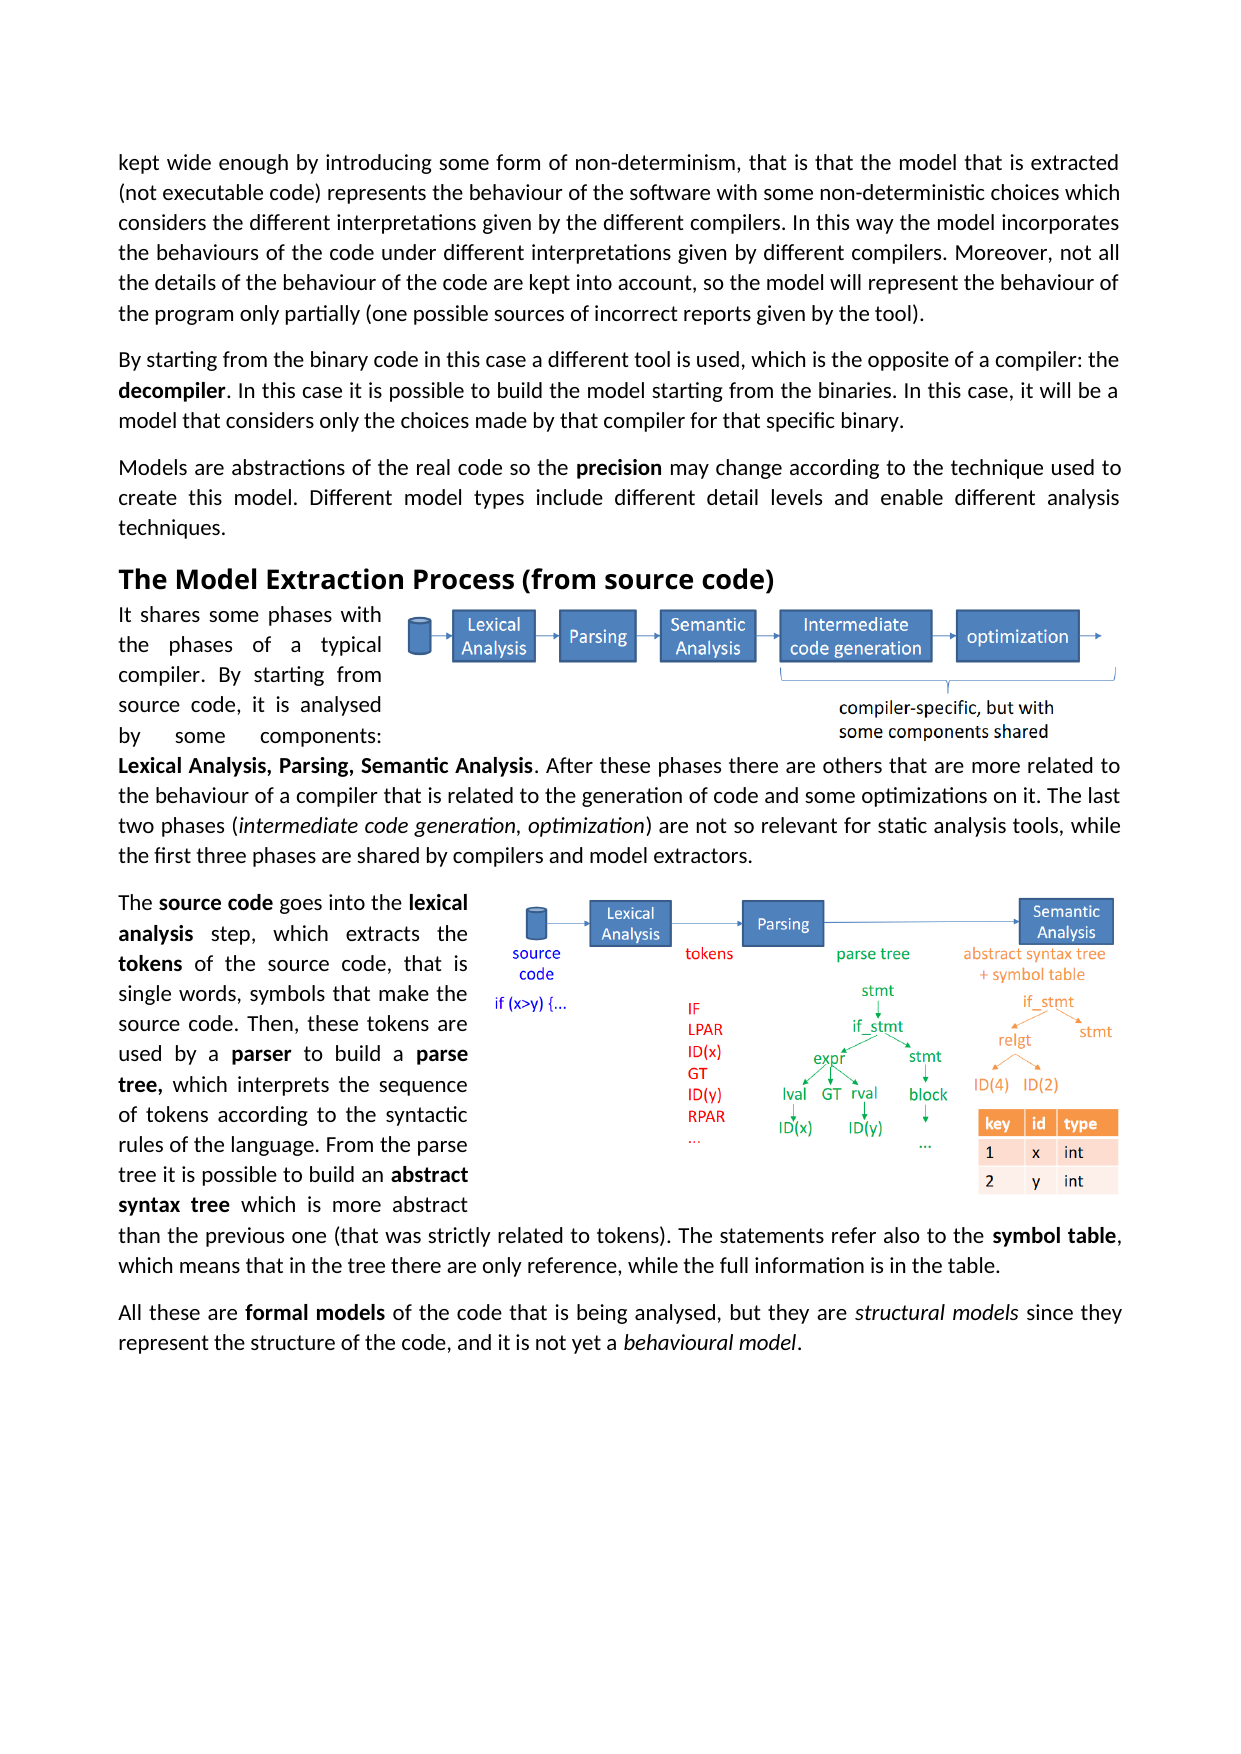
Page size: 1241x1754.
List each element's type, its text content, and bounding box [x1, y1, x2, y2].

text By starting from the binary code in this case a different tool is used, which is the opposite of a compiler: the decompiler. In this case it is possible to build the model starting from the binaries. In this case, it will be a model that considers only the choices made by that compiler for that specific binary. [118, 346, 1122, 434]
text All these are formal models of the code that is being analysed, but they are structural models since they represent the structure of the code, and it is not yet a behavioural model. [118, 1298, 1122, 1356]
text Models are abstractions of the real code so the precision may change according to the technique used to create this model. Different model types include different detail levels and enable different analysis techniques. [118, 453, 1122, 541]
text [118, 148, 1122, 327]
subtitle The Model Extraction Process (from source code) [118, 560, 1122, 597]
picture [487, 889, 1122, 1200]
picture [401, 600, 1122, 745]
